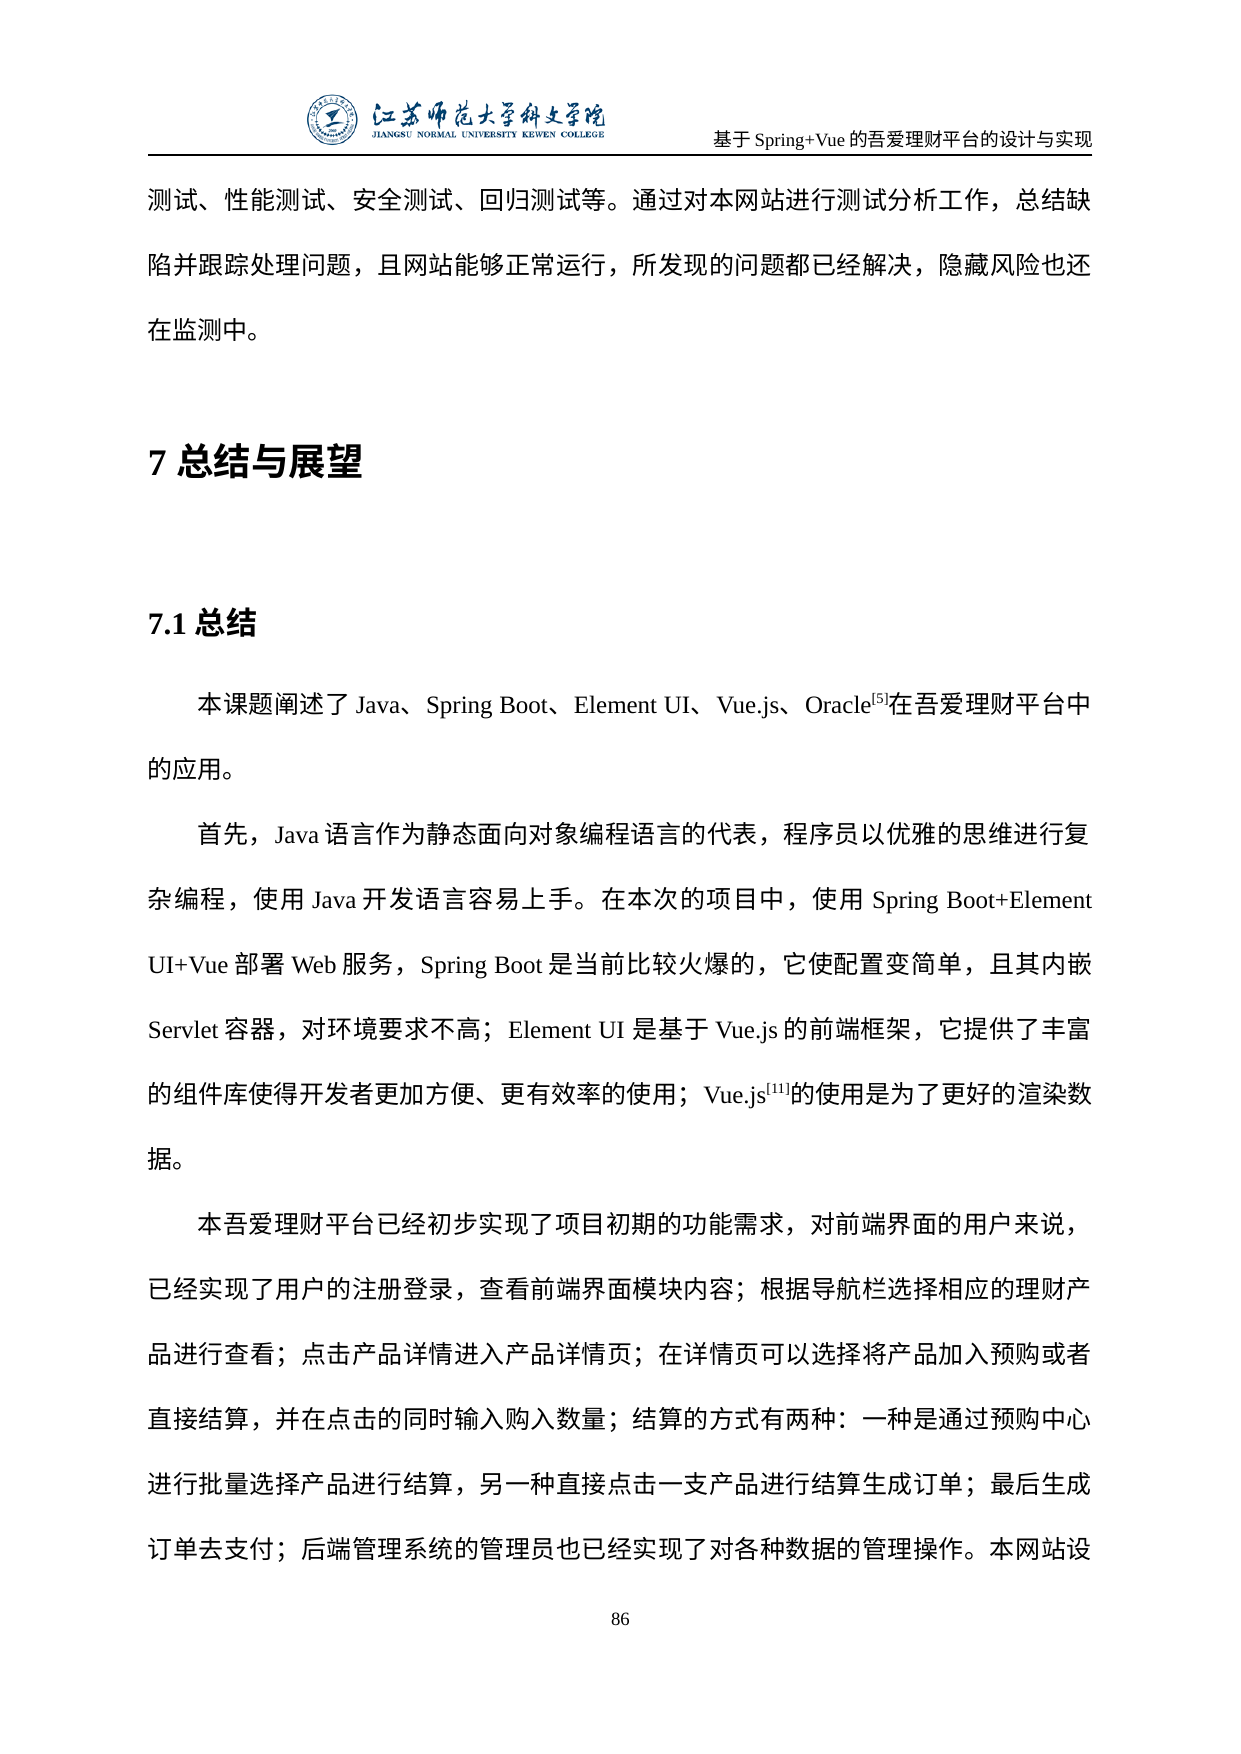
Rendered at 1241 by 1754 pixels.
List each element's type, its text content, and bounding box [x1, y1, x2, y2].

text 7 总结与展望 [148, 426, 1092, 491]
text 首先，Java语言作为静态面向对象编程语言的代表，程序员以优雅的思维进行复杂编程，使用Java开发语言容易上手。在本次的项目中，使用Spring Boot+Element UI+Vue部署Web服务，Spring Boot是当前比较火爆的，它使配置变简单，且其内嵌Servlet容器，对环境要求不高；Element UI 是基于Vue.js的前端框架，它提供了丰富的组件库使得开发者更加方便、更有效率的使用；Vue.js[11]的使用是为了更好的渲染数据。 [148, 800, 1092, 1190]
picture [292, 88, 620, 147]
subtitle 7.1 总结 [148, 588, 1092, 653]
text 本课题阐述了Java、Spring Boot、Element UI、Vue.js、Oracle[5]在吾爱理财平台中的应用。 [148, 670, 1092, 800]
